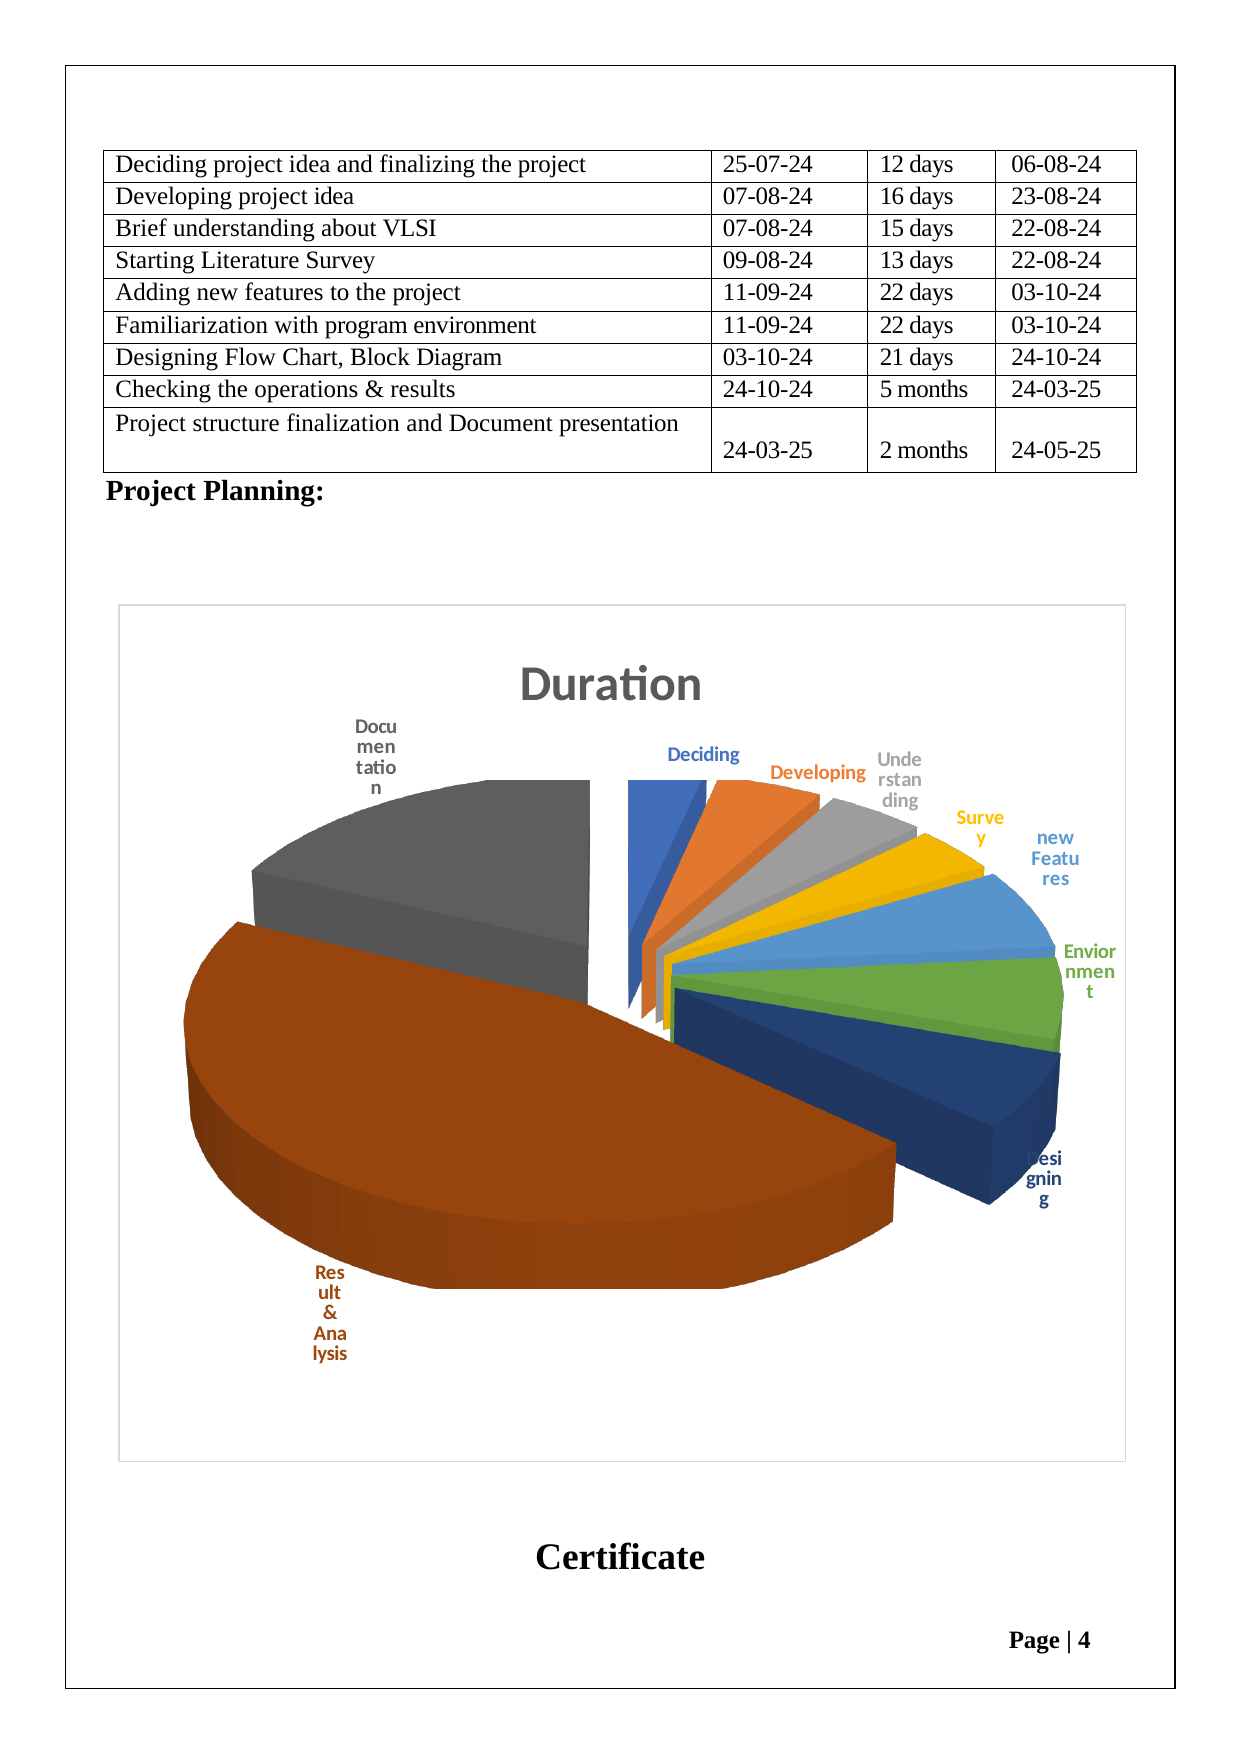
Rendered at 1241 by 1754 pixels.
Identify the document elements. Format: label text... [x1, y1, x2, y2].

table_cell 24-10-24 [712, 376, 867, 407]
table_cell Project structure finalization and Document presentation [104, 408, 711, 472]
table_cell 03-10-24 [996, 279, 1136, 311]
table_cell 15 days [868, 215, 995, 246]
table_cell 24-10-24 [996, 344, 1136, 375]
table_cell 16 days [868, 183, 995, 214]
table_cell 2 months [868, 408, 995, 472]
text Project Planning: [106, 473, 1090, 506]
table_cell 24-03-25 [712, 408, 867, 472]
table_cell 21 days [868, 344, 995, 375]
table_cell 07-08-24 [712, 215, 867, 246]
table_cell Starting Literature Survey [104, 247, 711, 278]
table_cell 22-08-24 [996, 215, 1136, 246]
table_cell 23-08-24 [996, 183, 1136, 214]
table_cell 24-03-25 [996, 376, 1136, 407]
table_cell 22 days [868, 279, 995, 311]
table_cell 12 days [868, 151, 995, 182]
table_cell 5 months [868, 376, 995, 407]
text Certificate [150, 1534, 1090, 1578]
table_cell 22-08-24 [996, 247, 1136, 278]
table_cell 22 days [868, 312, 995, 343]
table_cell Familiarization with program environment [104, 312, 711, 343]
table_cell 11-09-24 [712, 279, 867, 311]
table_cell 07-08-24 [712, 183, 867, 214]
table_cell Checking the operations & results [104, 376, 711, 407]
table_cell 25-07-24 [712, 151, 867, 182]
table_cell 09-08-24 [712, 247, 867, 278]
table_cell 11-09-24 [712, 312, 867, 343]
table_cell 06-08-24 [996, 151, 1136, 182]
table_cell 03-10-24 [712, 344, 867, 375]
table_cell 03-10-24 [996, 312, 1136, 343]
table_cell Designing Flow Chart, Block Diagram [104, 344, 711, 375]
table_cell 24-05-25 [996, 408, 1136, 472]
table_cell Deciding project idea and finalizing the project [104, 151, 711, 182]
table_cell Adding new features to the project [104, 279, 711, 311]
table_cell Developing project idea [104, 183, 711, 214]
table_cell 13 days [868, 247, 995, 278]
table_cell Brief understanding about VLSI [104, 215, 711, 246]
